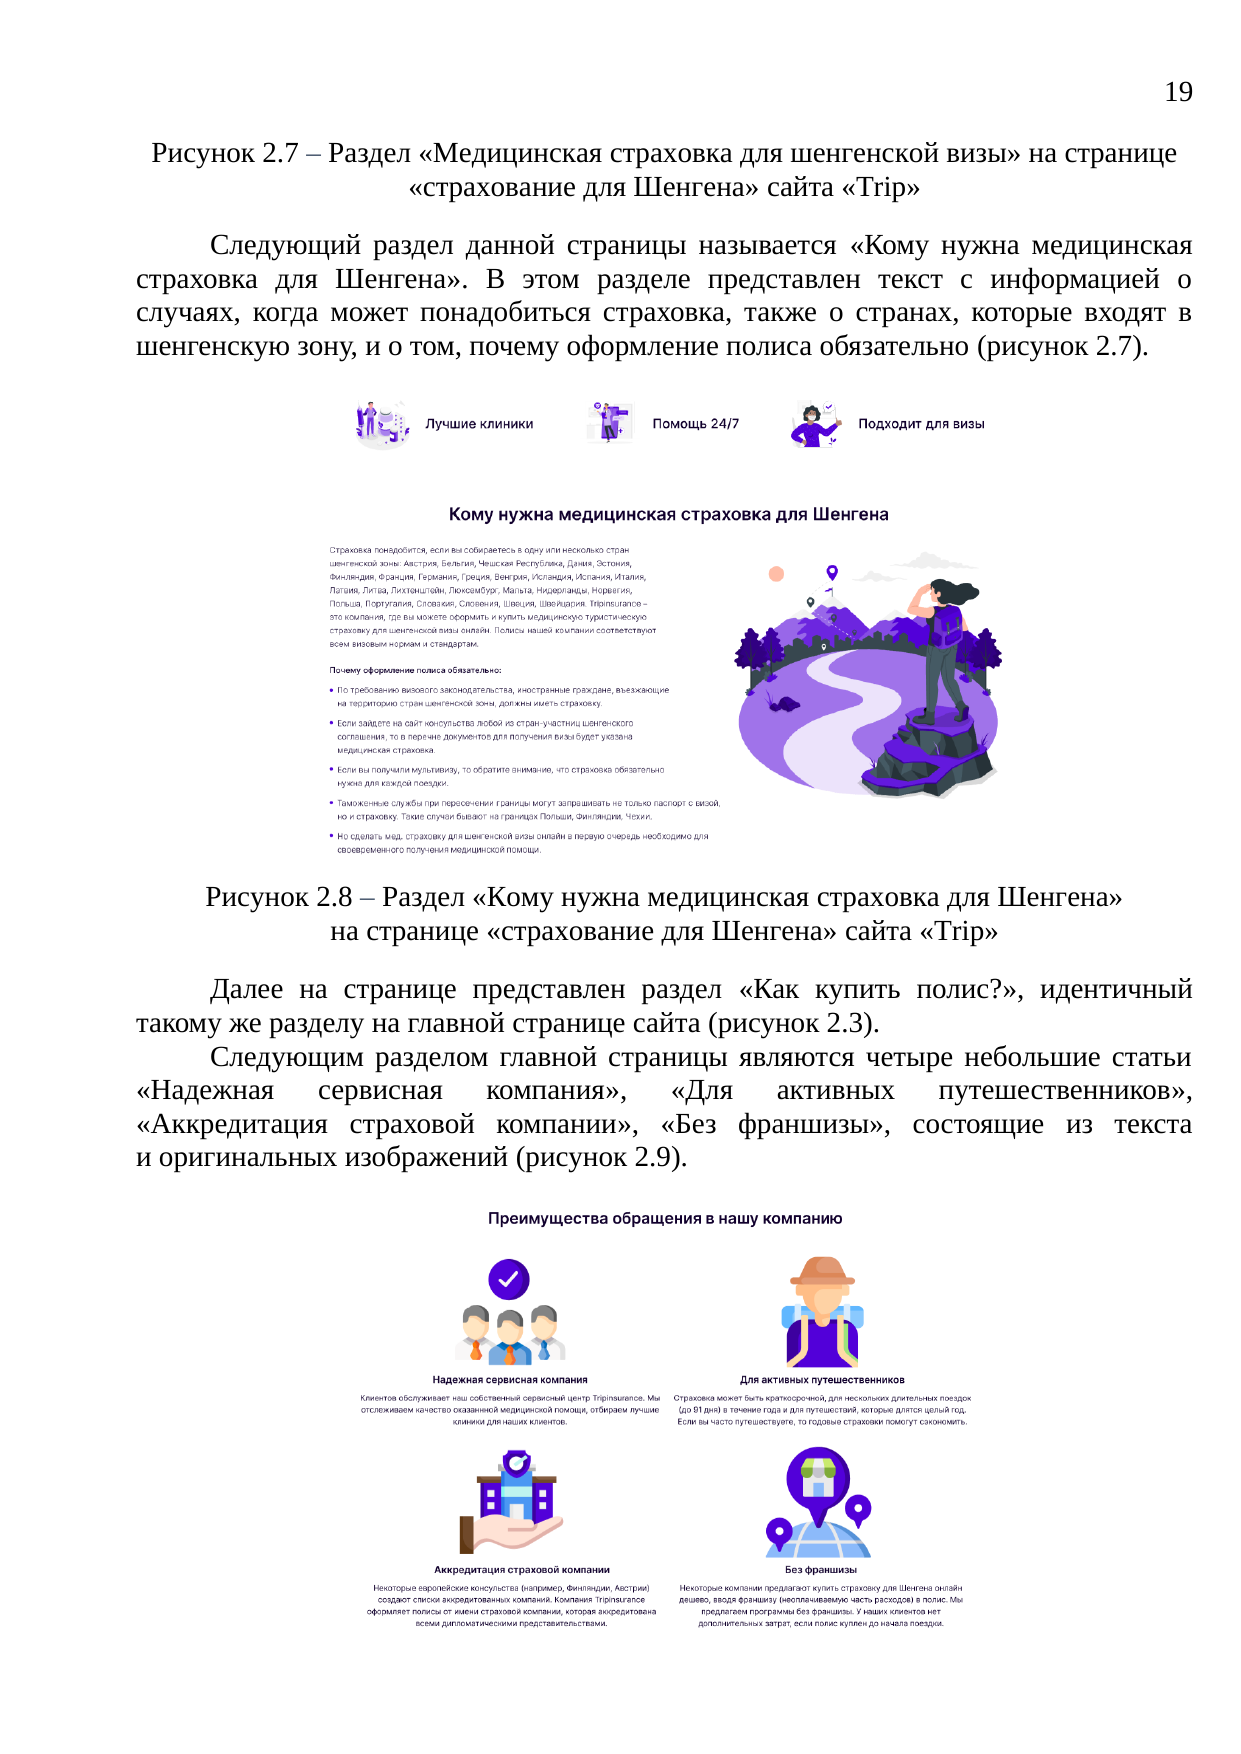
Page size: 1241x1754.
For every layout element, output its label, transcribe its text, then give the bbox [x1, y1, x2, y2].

text Следующий раздел данной страницы называется «Кому нужна медицинская страховка для Шенгена». В этом разделе представлен текст с информацией о случаях, когда может понадобиться страховка, также о странах, которые входят в шенгенскую зону, и о том, почему оформление полиса обязательно (рисунок 2.7). [136, 227, 1193, 362]
text Рисунок 2.7 – Раздел «Медицинская страховка для шенгенской визы» на странице «страхование для Шенгена» сайта «Trip» [136, 135, 1193, 202]
text Рисунок 2.8 – Раздел «Кому нужна медицинская страховка для Шенгена» на странице «страхование для Шенгена» сайта «Trip» [136, 879, 1193, 947]
picture [323, 399, 1006, 855]
text Следующим разделом главной страницы являются четыре небольшие статьи «Надежная сервисная компания», «Для активных путешественников», «Аккредитация страховой компании», «Без франшизы», состоящие из текста и оригинальных изображений (рисунок 2.9). [136, 1039, 1193, 1173]
picture [352, 1210, 977, 1628]
text Далее на странице представлен раздел «Как купить полис?», идентичный такому же разделу на главной странице сайта (рисунок 2.3). [136, 972, 1193, 1039]
